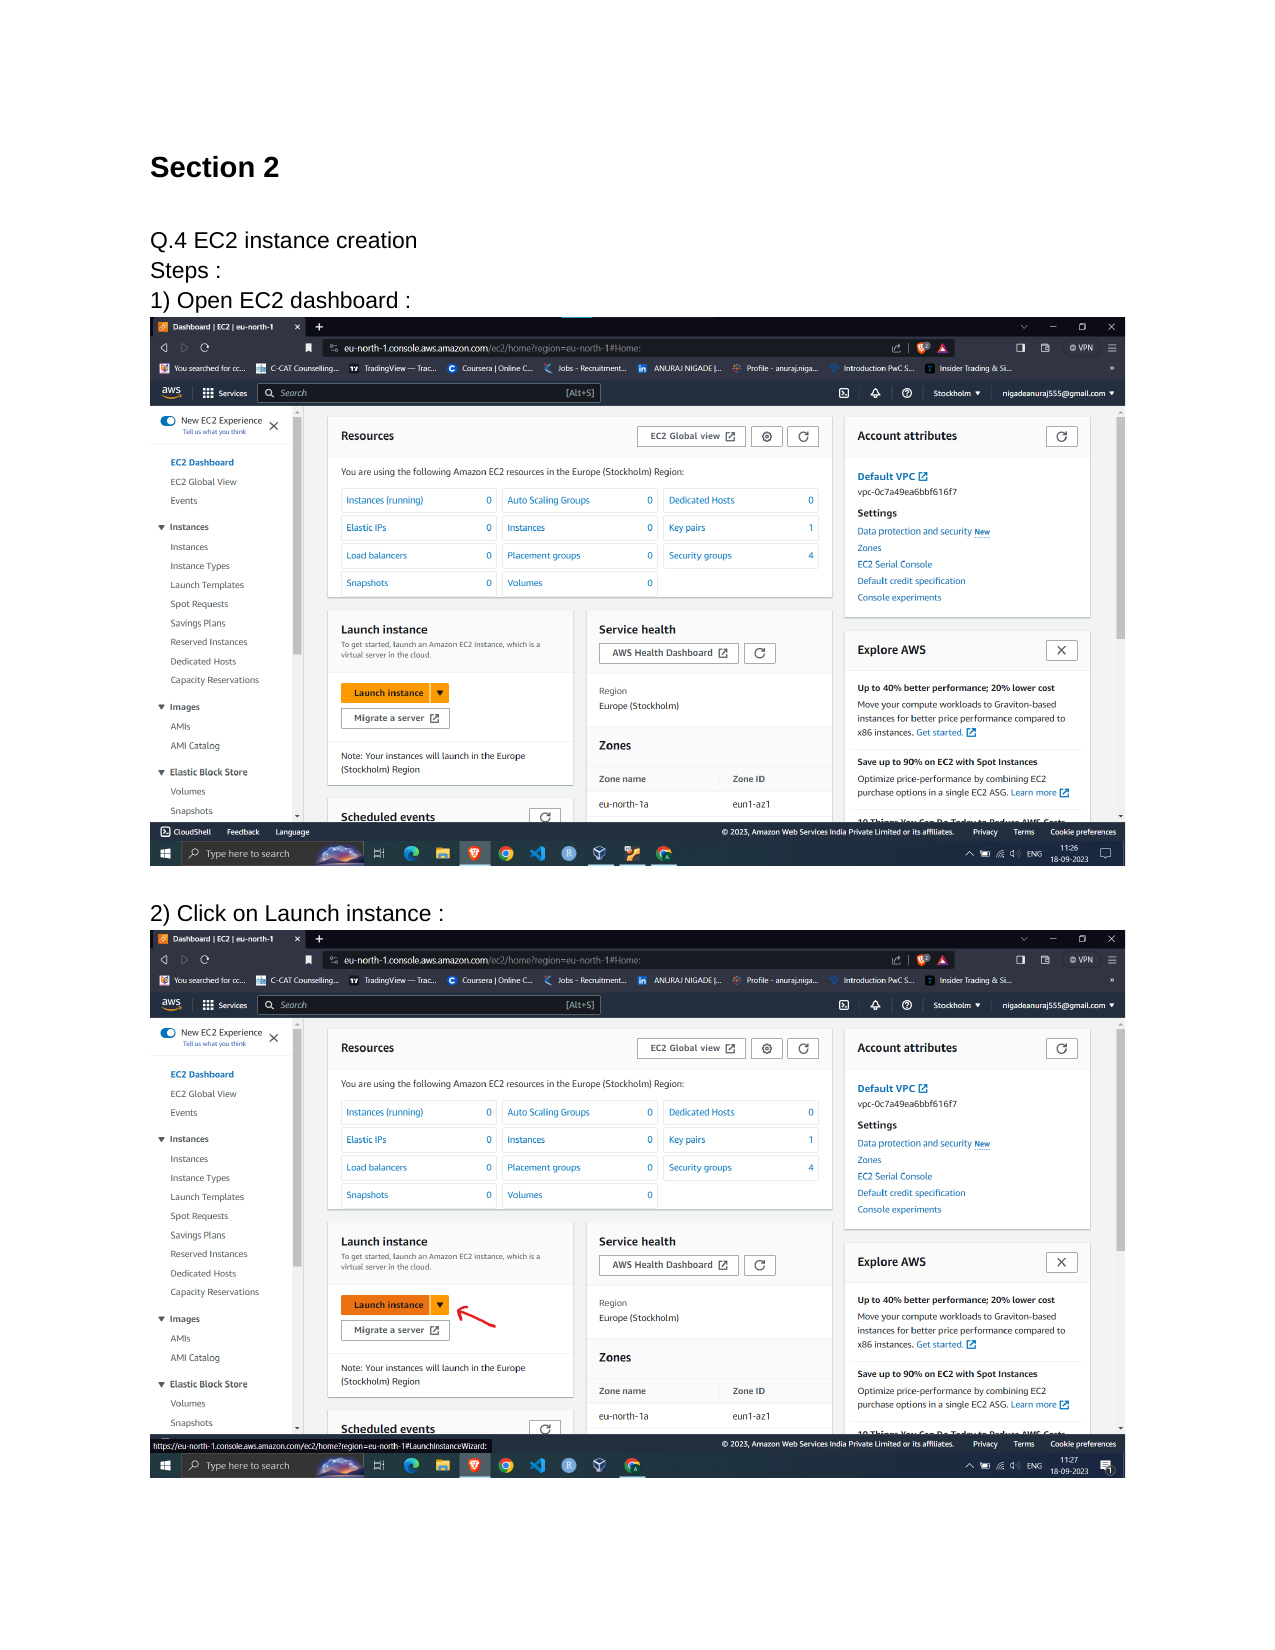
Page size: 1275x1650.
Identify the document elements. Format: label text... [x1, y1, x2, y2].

text 2) Click on Launch instance : [150, 900, 1125, 926]
picture [150, 317, 1125, 866]
text 1) Open EC2 dashboard : [150, 287, 1125, 314]
text Steps : [150, 257, 1125, 284]
text Section 2 [150, 150, 1125, 183]
picture [150, 930, 1125, 1478]
text Q.4 EC2 instance creation [150, 227, 1125, 253]
